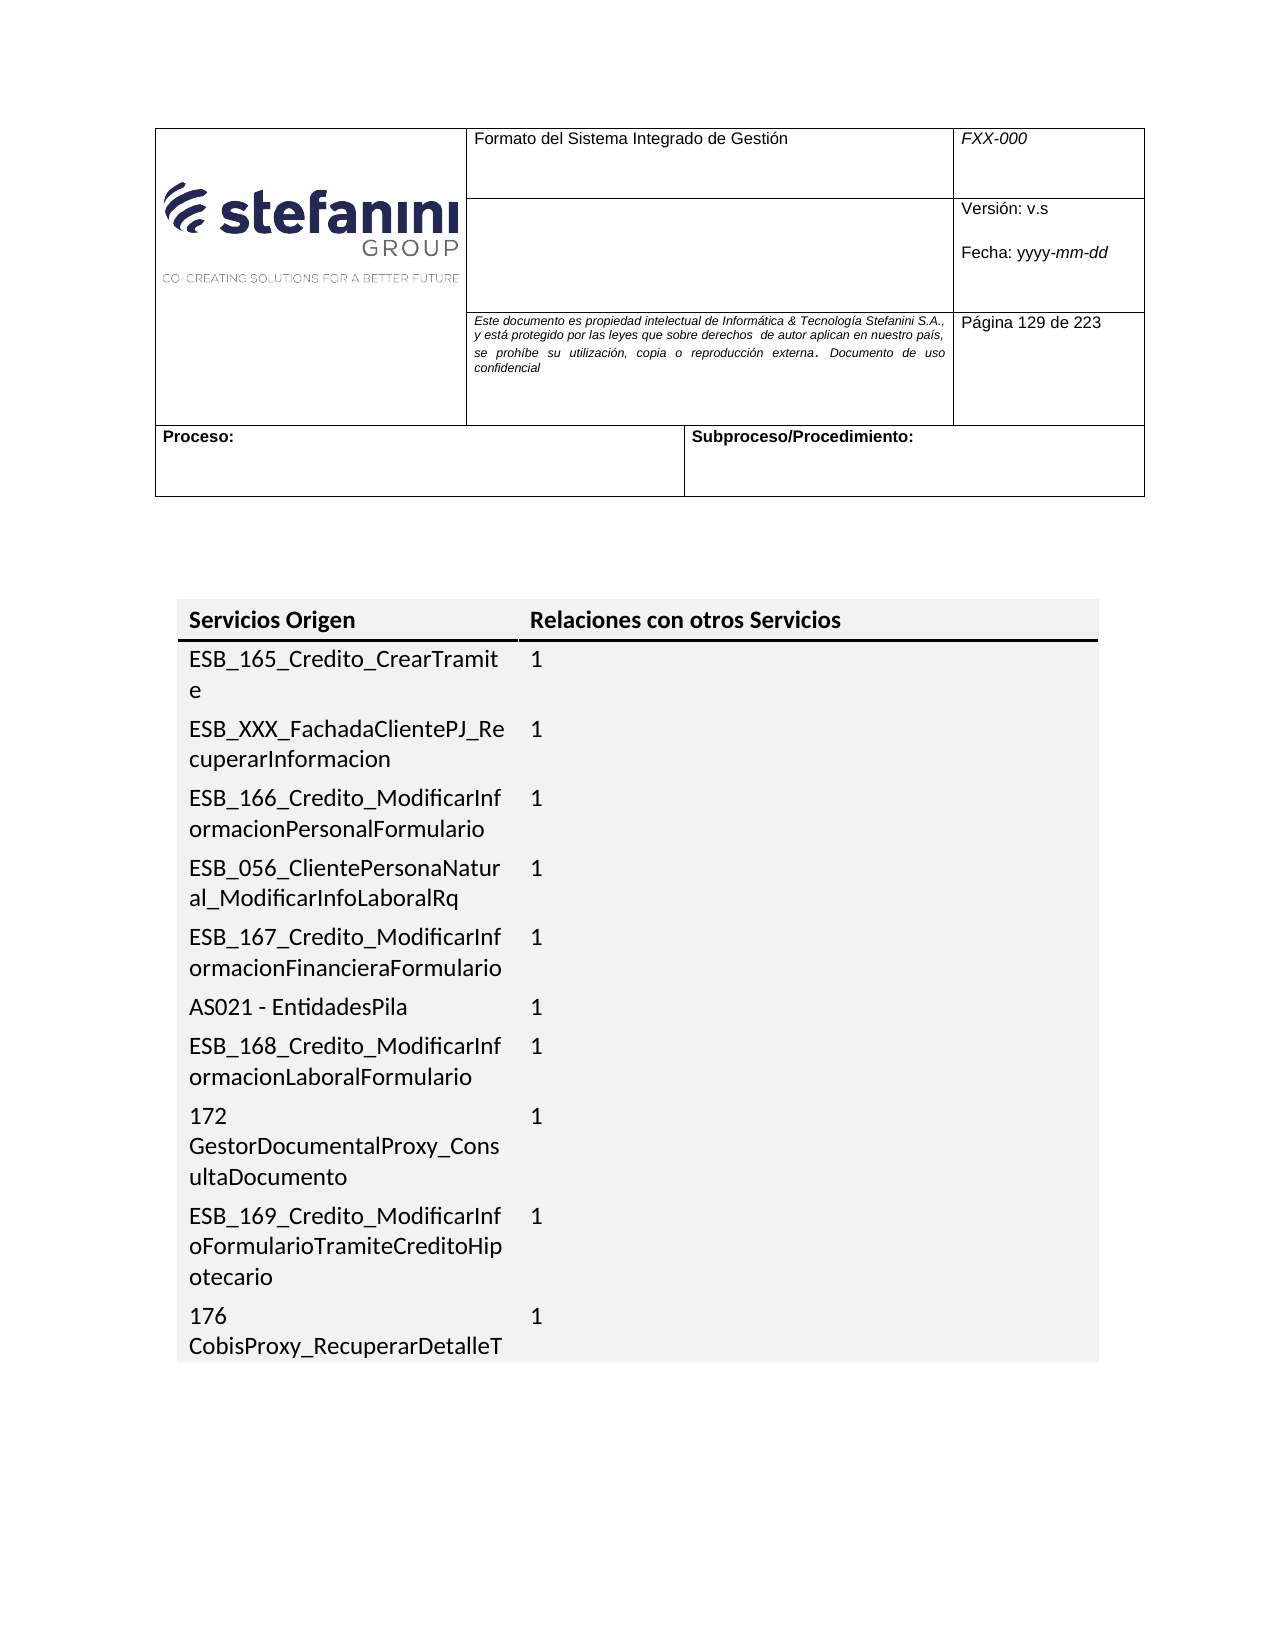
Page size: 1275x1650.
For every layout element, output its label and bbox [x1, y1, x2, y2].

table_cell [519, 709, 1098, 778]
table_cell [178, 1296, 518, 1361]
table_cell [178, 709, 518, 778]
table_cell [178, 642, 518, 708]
picture [162, 182, 460, 286]
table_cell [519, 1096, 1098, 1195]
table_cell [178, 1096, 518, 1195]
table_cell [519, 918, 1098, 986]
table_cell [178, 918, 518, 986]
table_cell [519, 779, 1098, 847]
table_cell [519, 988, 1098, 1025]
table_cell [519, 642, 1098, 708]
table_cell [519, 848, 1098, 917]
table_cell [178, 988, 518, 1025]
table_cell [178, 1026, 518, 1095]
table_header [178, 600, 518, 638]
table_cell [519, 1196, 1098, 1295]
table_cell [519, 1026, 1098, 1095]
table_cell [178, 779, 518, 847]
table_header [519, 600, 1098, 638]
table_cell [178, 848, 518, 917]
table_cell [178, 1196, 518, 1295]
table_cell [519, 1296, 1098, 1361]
